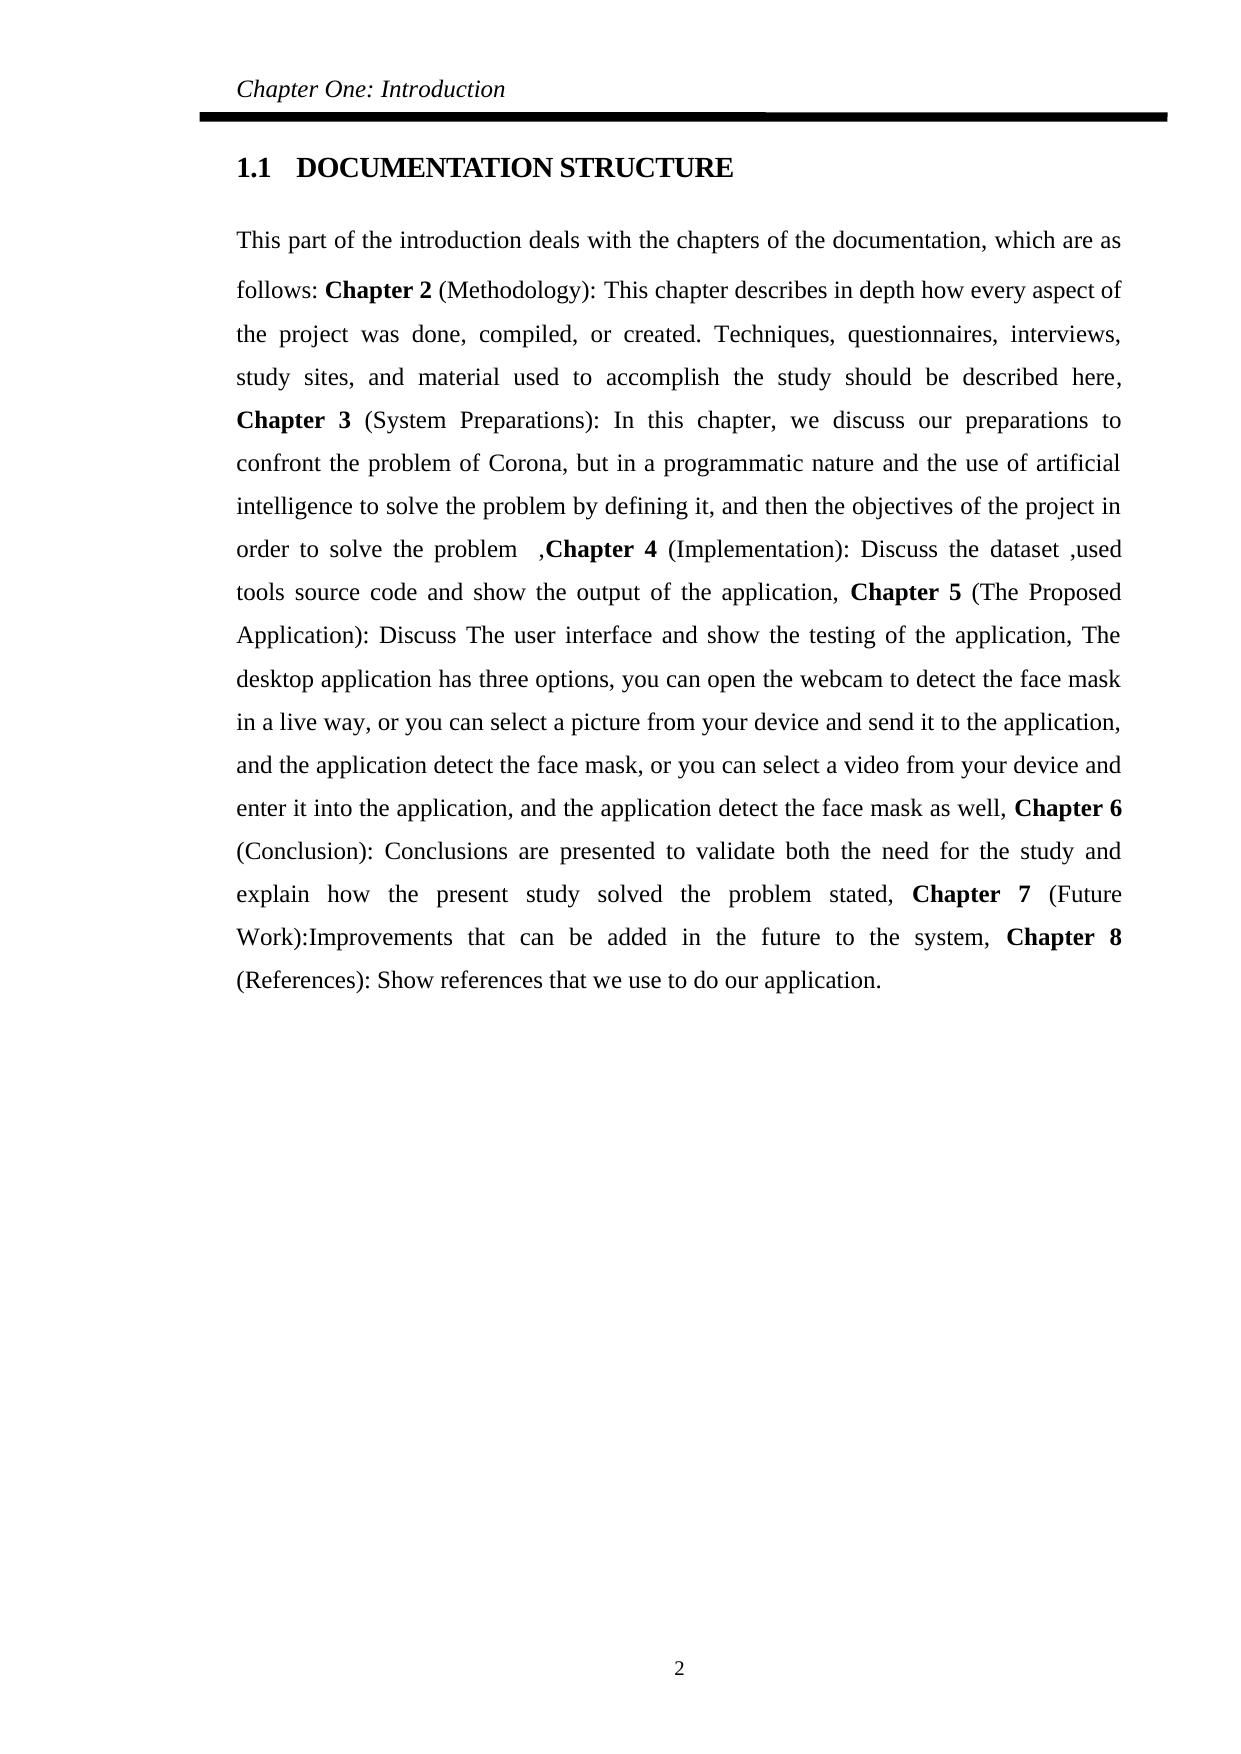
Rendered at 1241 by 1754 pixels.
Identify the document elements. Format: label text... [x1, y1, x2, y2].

subtitle documentation structure [236, 150, 1122, 183]
text This part of the introduction deals with the chapters of the documentation, which are as follows: Chapter 2 (Methodology): This chapter describes in depth how every aspect of the project was done, compiled, or created. Techniques, questionnaires, interviews, study sites, and material used to accomplish the study should be described here, Chapter 3 (System Preparations): In this chapter, we discuss our preparations to confront the problem of Corona, but in a programmatic nature and the use of artificial intelligence to solve the problem by defining it, and then the objectives of the project in order to solve the problem ,Chapter 4 (Implementation): Discuss the dataset ,used tools source code and show the output of the application, Chapter 5 (The Proposed Application): Discuss The user interface and show the testing of the application, The desktop application has three options, you can open the webcam to detect the face mask in a live way, or you can select a picture from your device and send it to the application, and the application detect the face mask, or you can select a video from your device and enter it into the application, and the application detect the face mask as well, Chapter 6 (Conclusion): Conclusions are presented to validate both the need for the study and explain how the present study solved the problem stated, Chapter 7 (Future Work):Improvements that can be added in the future to the system, Chapter 8 (References): Show references that we use to do our application. [236, 225, 1122, 994]
